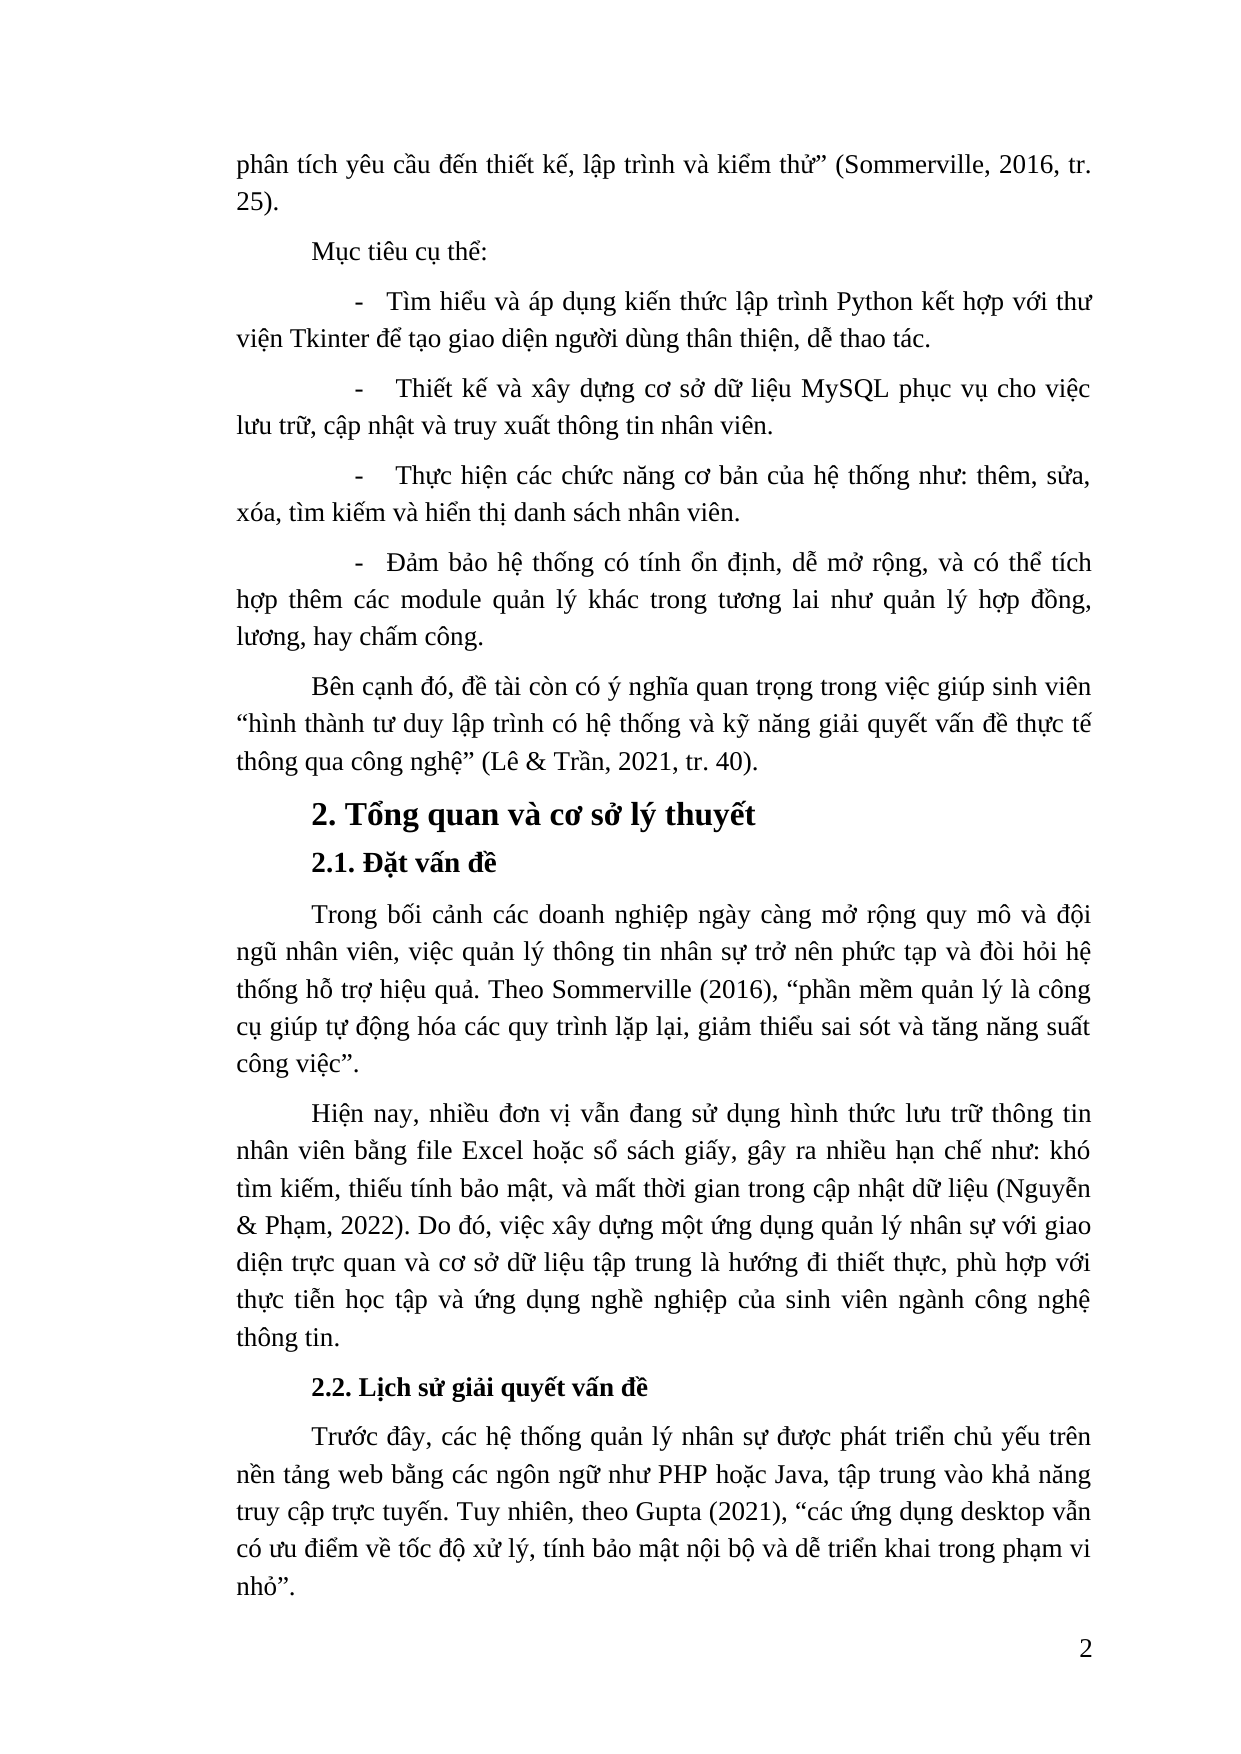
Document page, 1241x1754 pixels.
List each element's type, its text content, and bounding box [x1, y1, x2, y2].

text Bên cạnh đó, đề tài còn có ý nghĩa quan trọng trong việc giúp sinh viên “hình thành tư duy lập trình có hệ thống và kỹ năng giải quyết vấn đề thực tế thông qua công nghệ” (Lê & Trần, 2021, tr. 40). [236, 670, 1092, 776]
text Thiết kế và xây dựng cơ sở dữ liệu MySQL phục vụ cho việc lưu trữ, cập nhật và truy xuất thông tin nhân viên. [236, 372, 1092, 440]
text Trong bối cảnh các doanh nghiệp ngày càng mở rộng quy mô và đội ngũ nhân viên, việc quản lý thông tin nhân sự trở nên phức tạp và đòi hỏi hệ thống hỗ trợ hiệu quả. Theo Sommerville (2016), “phần mềm quản lý là công cụ giúp tự động hóa các quy trình lặp lại, giảm thiểu sai sót và tăng năng suất công việc”. [236, 898, 1092, 1078]
text Mục tiêu cụ thể: [236, 235, 1092, 266]
text Trước đây, các hệ thống quản lý nhân sự được phát triển chủ yếu trên nền tảng web bằng các ngôn ngữ như PHP hoặc Java, tập trung vào khả năng truy cập trực tuyến. Tuy nhiên, theo Gupta (2021), “các ứng dụng desktop vẫn có ưu điểm về tốc độ xử lý, tính bảo mật nội bộ và dễ triển khai trong phạm vi nhỏ”. [236, 1420, 1092, 1601]
text Đảm bảo hệ thống có tính ổn định, dễ mở rộng, và có thể tích hợp thêm các module quản lý khác trong tương lai như quản lý hợp đồng, lương, hay chấm công. [236, 546, 1092, 652]
text Thực hiện các chức năng cơ bản của hệ thống như: thêm, sửa, xóa, tìm kiếm và hiển thị danh sách nhân viên. [236, 459, 1092, 527]
text 2.2. Lịch sử giải quyết vấn đề [236, 1371, 1092, 1402]
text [236, 148, 1092, 216]
text Hiện nay, nhiều đơn vị vẫn đang sử dụng hình thức lưu trữ thông tin nhân viên bằng file Excel hoặc sổ sách giấy, gây ra nhiều hạn chế như: khó tìm kiếm, thiếu tính bảo mật, và mất thời gian trong cập nhật dữ liệu (Nguyễn & Phạm, 2022). Do đó, việc xây dựng một ứng dụng quản lý nhân sự với giao diện trực quan và cơ sở dữ liệu tập trung là hướng đi thiết thực, phù hợp với thực tiễn học tập và ứng dụng nghề nghiệp của sinh viên ngành công nghệ thông tin. [236, 1097, 1092, 1352]
subtitle 2.1. Đặt vấn đề [236, 845, 1092, 879]
subtitle 2. Tổng quan và cơ sở lý thuyết [236, 794, 1092, 833]
text Tìm hiểu và áp dụng kiến thức lập trình Python kết hợp với thư viện Tkinter để tạo giao diện người dùng thân thiện, dễ thao tác. [236, 284, 1092, 353]
